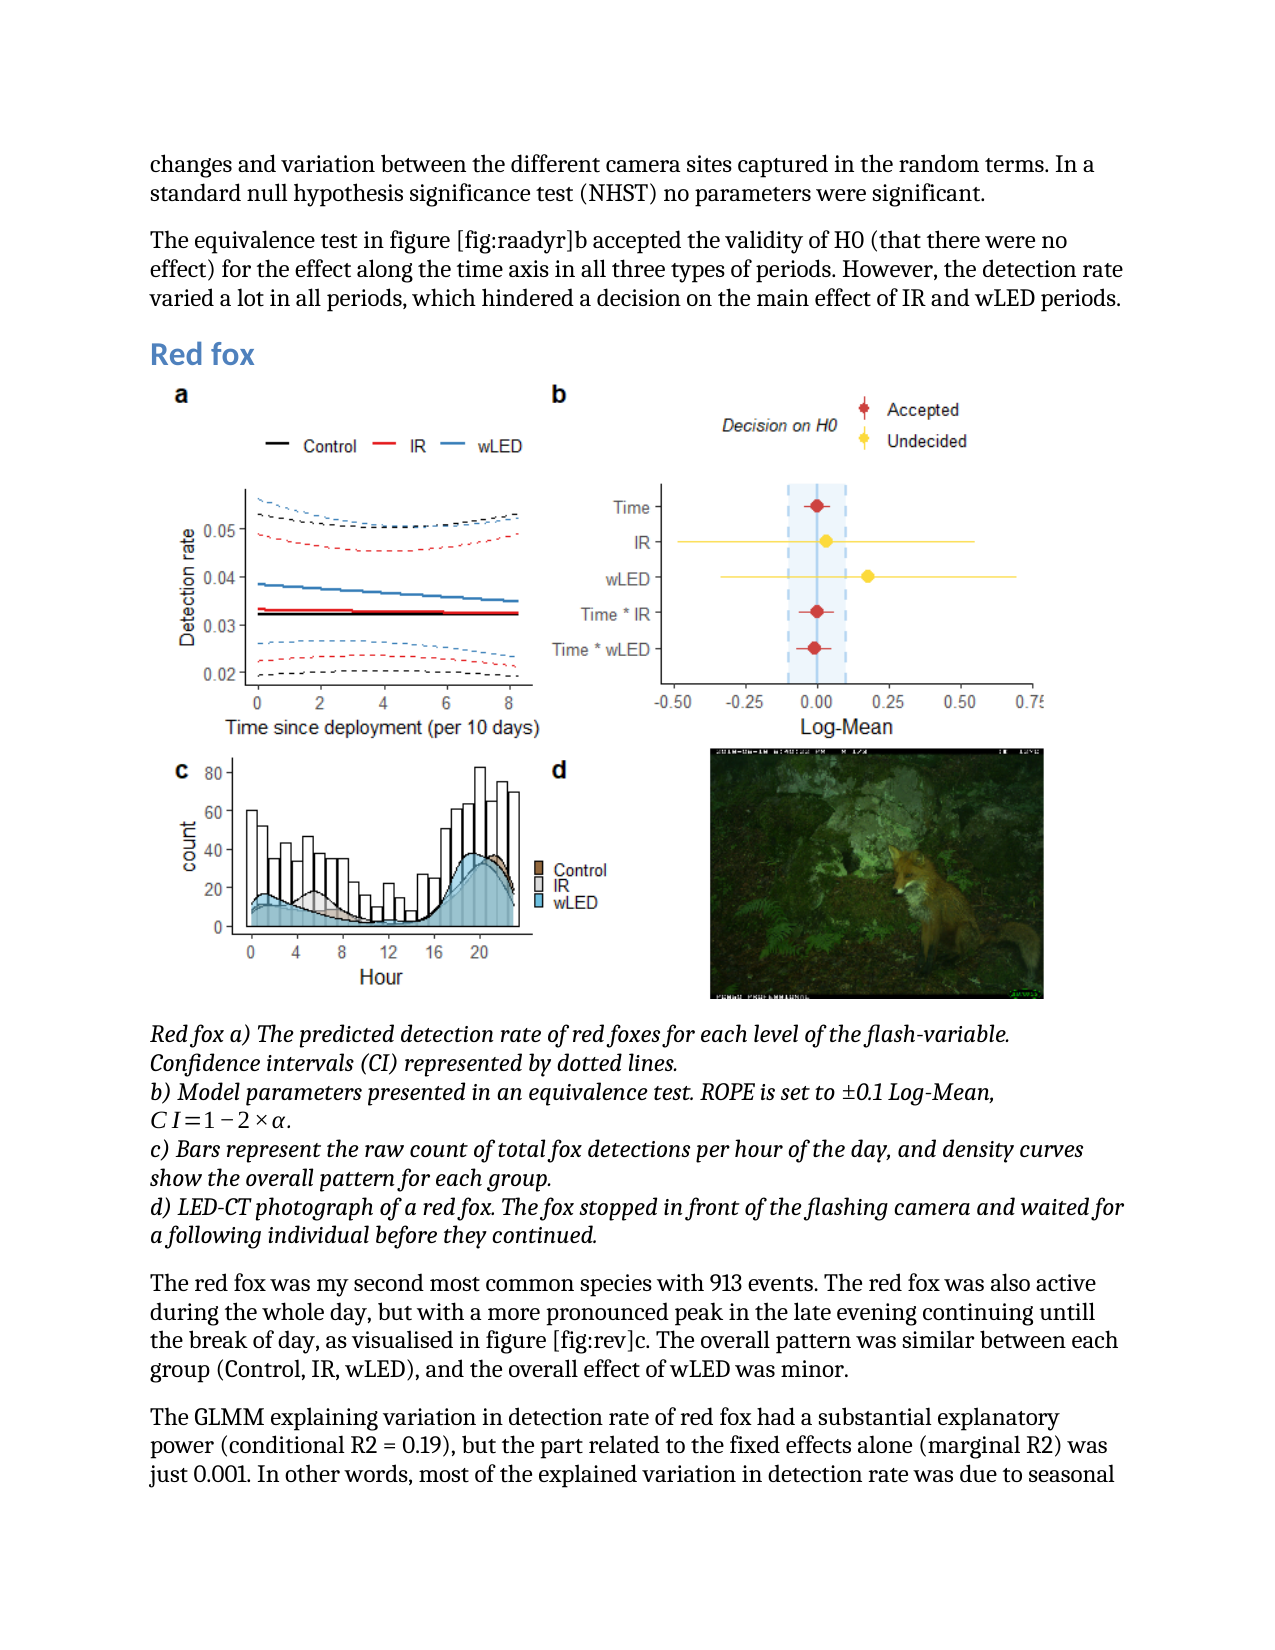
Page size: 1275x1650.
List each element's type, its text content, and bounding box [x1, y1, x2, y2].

text The red fox was my second most common species with 913 events. The red fox was also active during the whole day, but with a more pronounced peak in the late evening continuing untill the break of day, as visualised in figure [fig:rev]c. The overall pattern was similar between each group (Control, IR, wLED), and the overall effect of wLED was minor. [150, 1269, 1125, 1384]
subtitle Red fox [150, 333, 1125, 374]
picture [168, 374, 1044, 999]
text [150, 1402, 1125, 1489]
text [150, 150, 1125, 207]
text Red fox a) The predicted detection rate of red foxes for each level of the flash-variable. Confidence intervals (CI) represented by dotted lines. b) Model parameters presented in an equivalence test. ROPE is set to 0.1 Log-Mean, . c) Bars represent the raw count of total fox detections per hour of the day, and density curves show the overall pattern for each group. d) LED-CT photograph of a red fox. The fox stopped in front of the flashing camera and waited for a following individual before they continued. [150, 1020, 1125, 1250]
text The equivalence test in figure [fig:raadyr]b accepted the validity of H0 (that there were no effect) for the effect along the time axis in all three types of periods. However, the detection rate varied a lot in all periods, which hindered a decision on the main effect of IR and wLED periods. [150, 226, 1125, 312]
